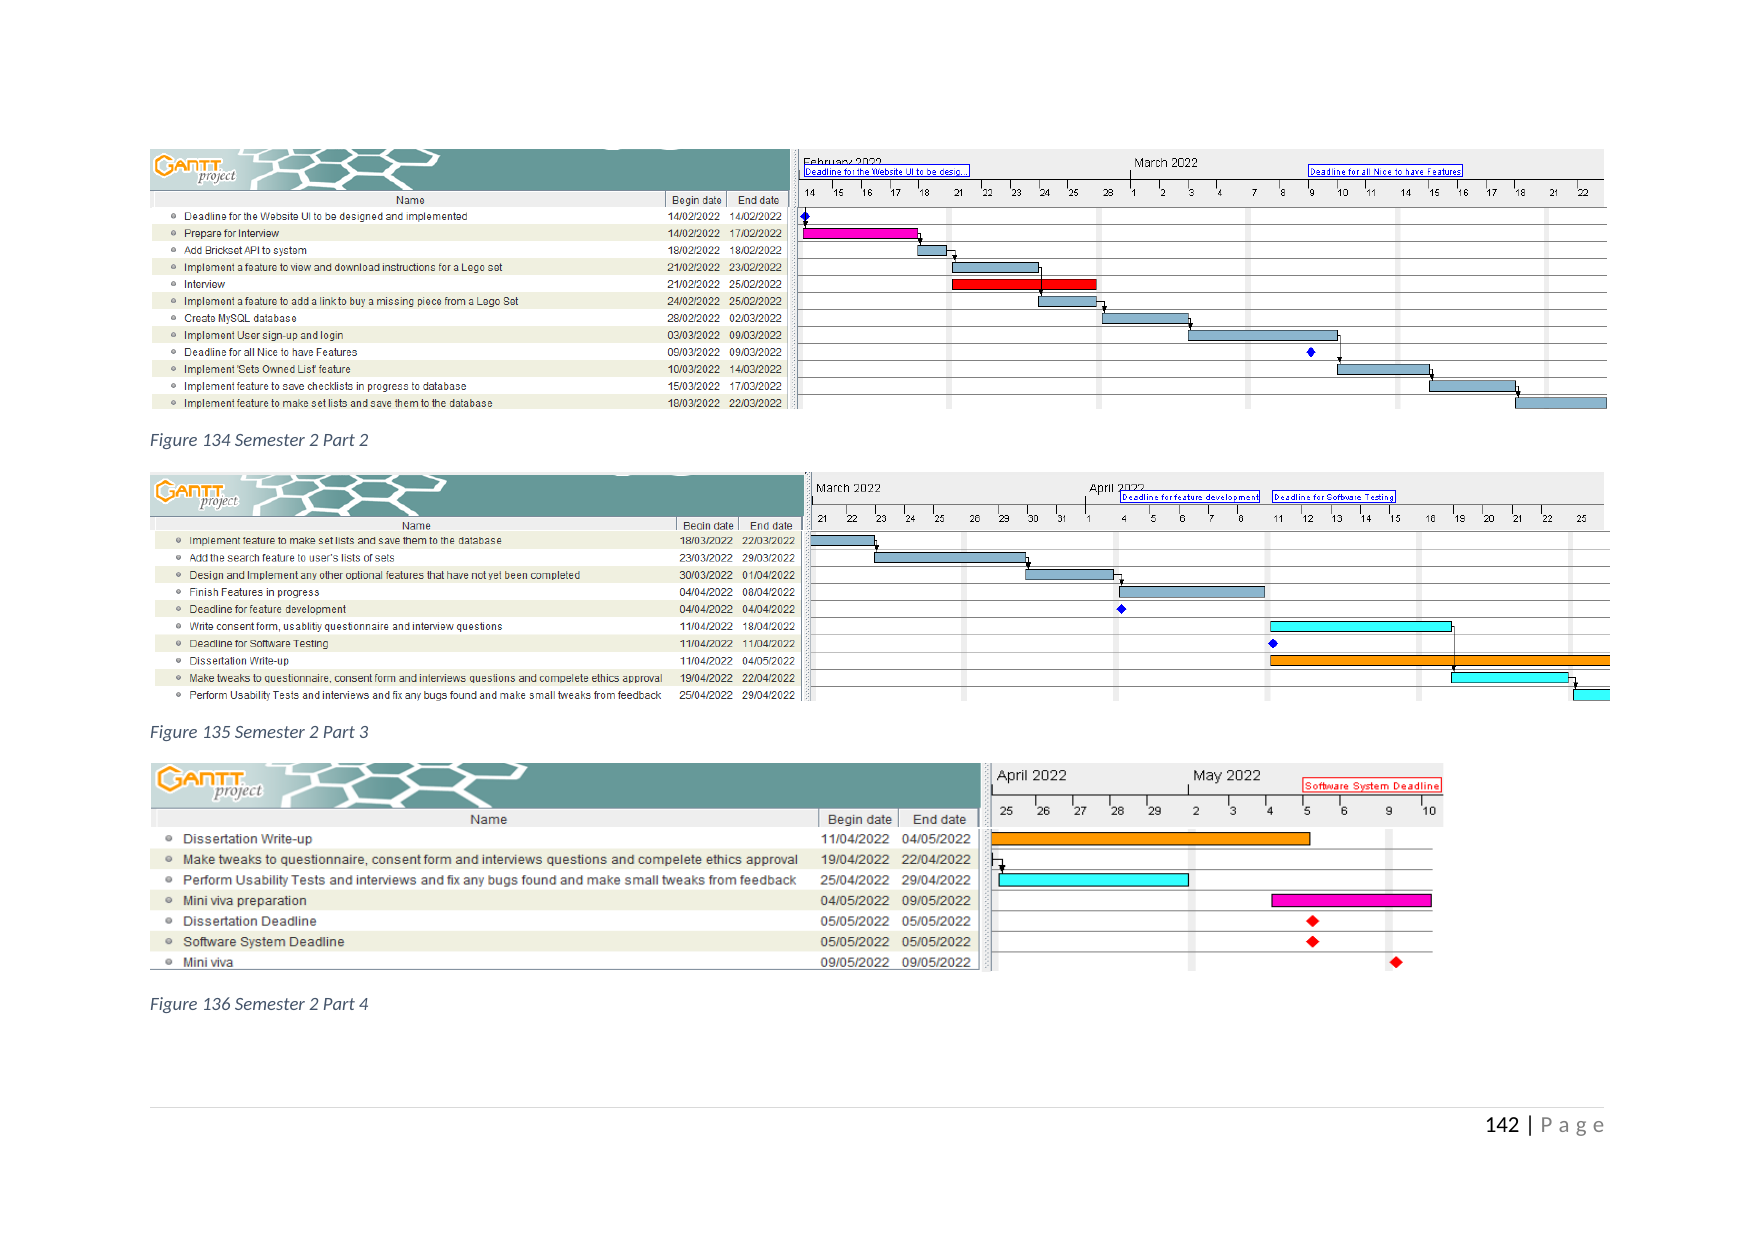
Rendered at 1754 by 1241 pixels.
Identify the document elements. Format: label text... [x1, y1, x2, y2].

picture [150, 829, 1433, 972]
picture [155, 531, 1610, 701]
picture [150, 149, 1607, 409]
text Figure 135 Semester 2 Part 3 [150, 720, 1604, 743]
picture [151, 763, 1444, 827]
picture [150, 472, 1604, 530]
text Figure 134 Semester 2 Part 2 [150, 428, 1604, 451]
text Figure 136 Semester 2 Part 4 [150, 992, 1604, 1015]
